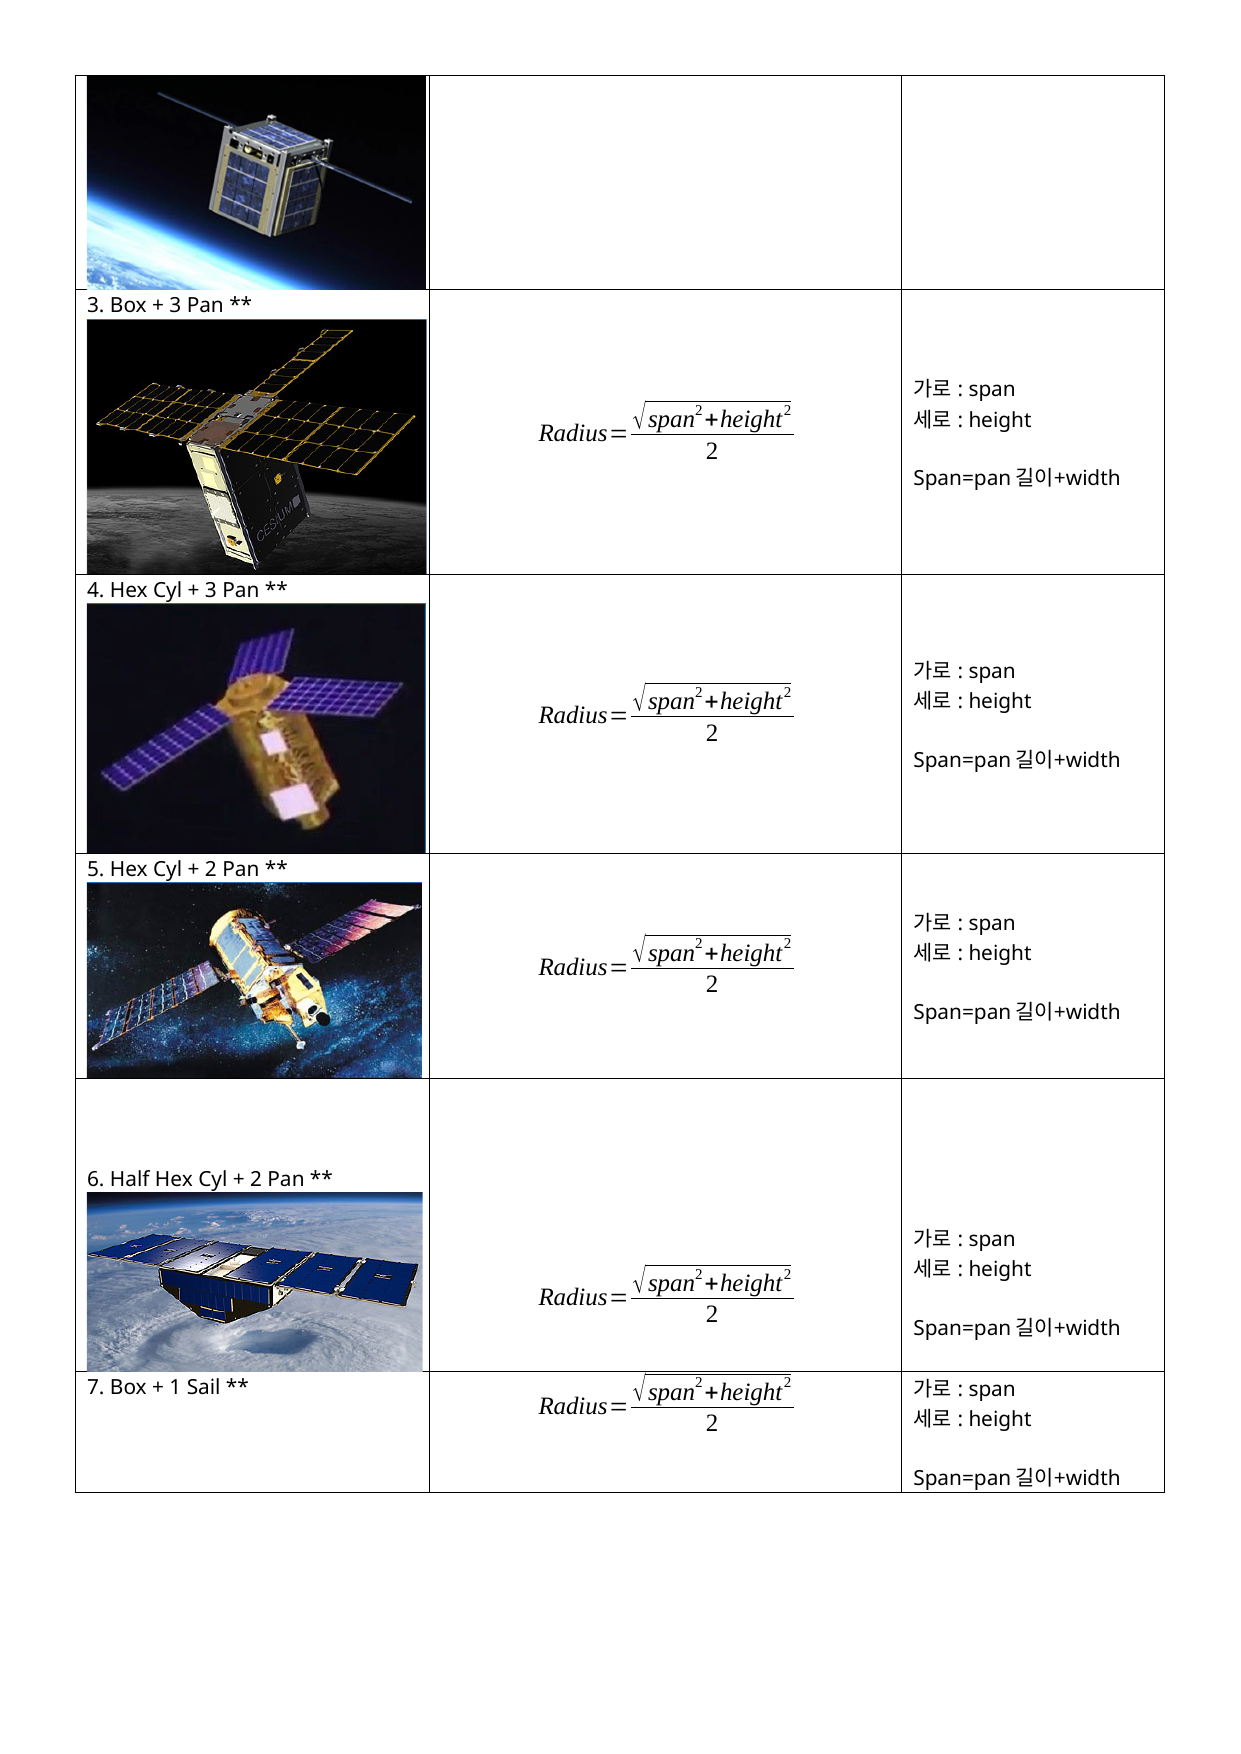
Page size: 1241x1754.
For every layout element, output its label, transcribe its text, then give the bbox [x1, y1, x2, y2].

table_cell 7. Box + 1 Sail ** [76, 1372, 429, 1492]
picture [86, 76, 426, 290]
table_cell 5. Hex Cyl + 2 Pan ** [76, 854, 429, 1078]
table_cell [430, 1372, 901, 1492]
table_cell [430, 290, 901, 574]
table_cell 3. Box + 3 Pan ** [76, 290, 429, 574]
picture [86, 1192, 423, 1372]
table_cell 가로 : span 세로 : height Span=pan길이+width [902, 575, 1164, 853]
table_cell 가로 : span 세로 : height Span=pan길이+width [902, 290, 1164, 574]
table_cell [430, 76, 901, 289]
table_cell 4. Hex Cyl + 3 Pan ** [76, 575, 429, 853]
table_cell 가로 : span 세로 : height Span=pan길이+width [902, 854, 1164, 1078]
picture [86, 318, 427, 574]
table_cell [902, 1372, 1164, 1492]
table_cell 가로 : span 세로 : height Span=pan길이+width [902, 1079, 1164, 1371]
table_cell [902, 76, 1164, 289]
picture [86, 882, 422, 1078]
table_cell 6. Half Hex Cyl + 2 Pan ** [76, 1079, 429, 1371]
table_cell [430, 1079, 901, 1371]
table_cell [430, 575, 901, 853]
picture [86, 603, 427, 853]
table_cell [430, 854, 901, 1078]
